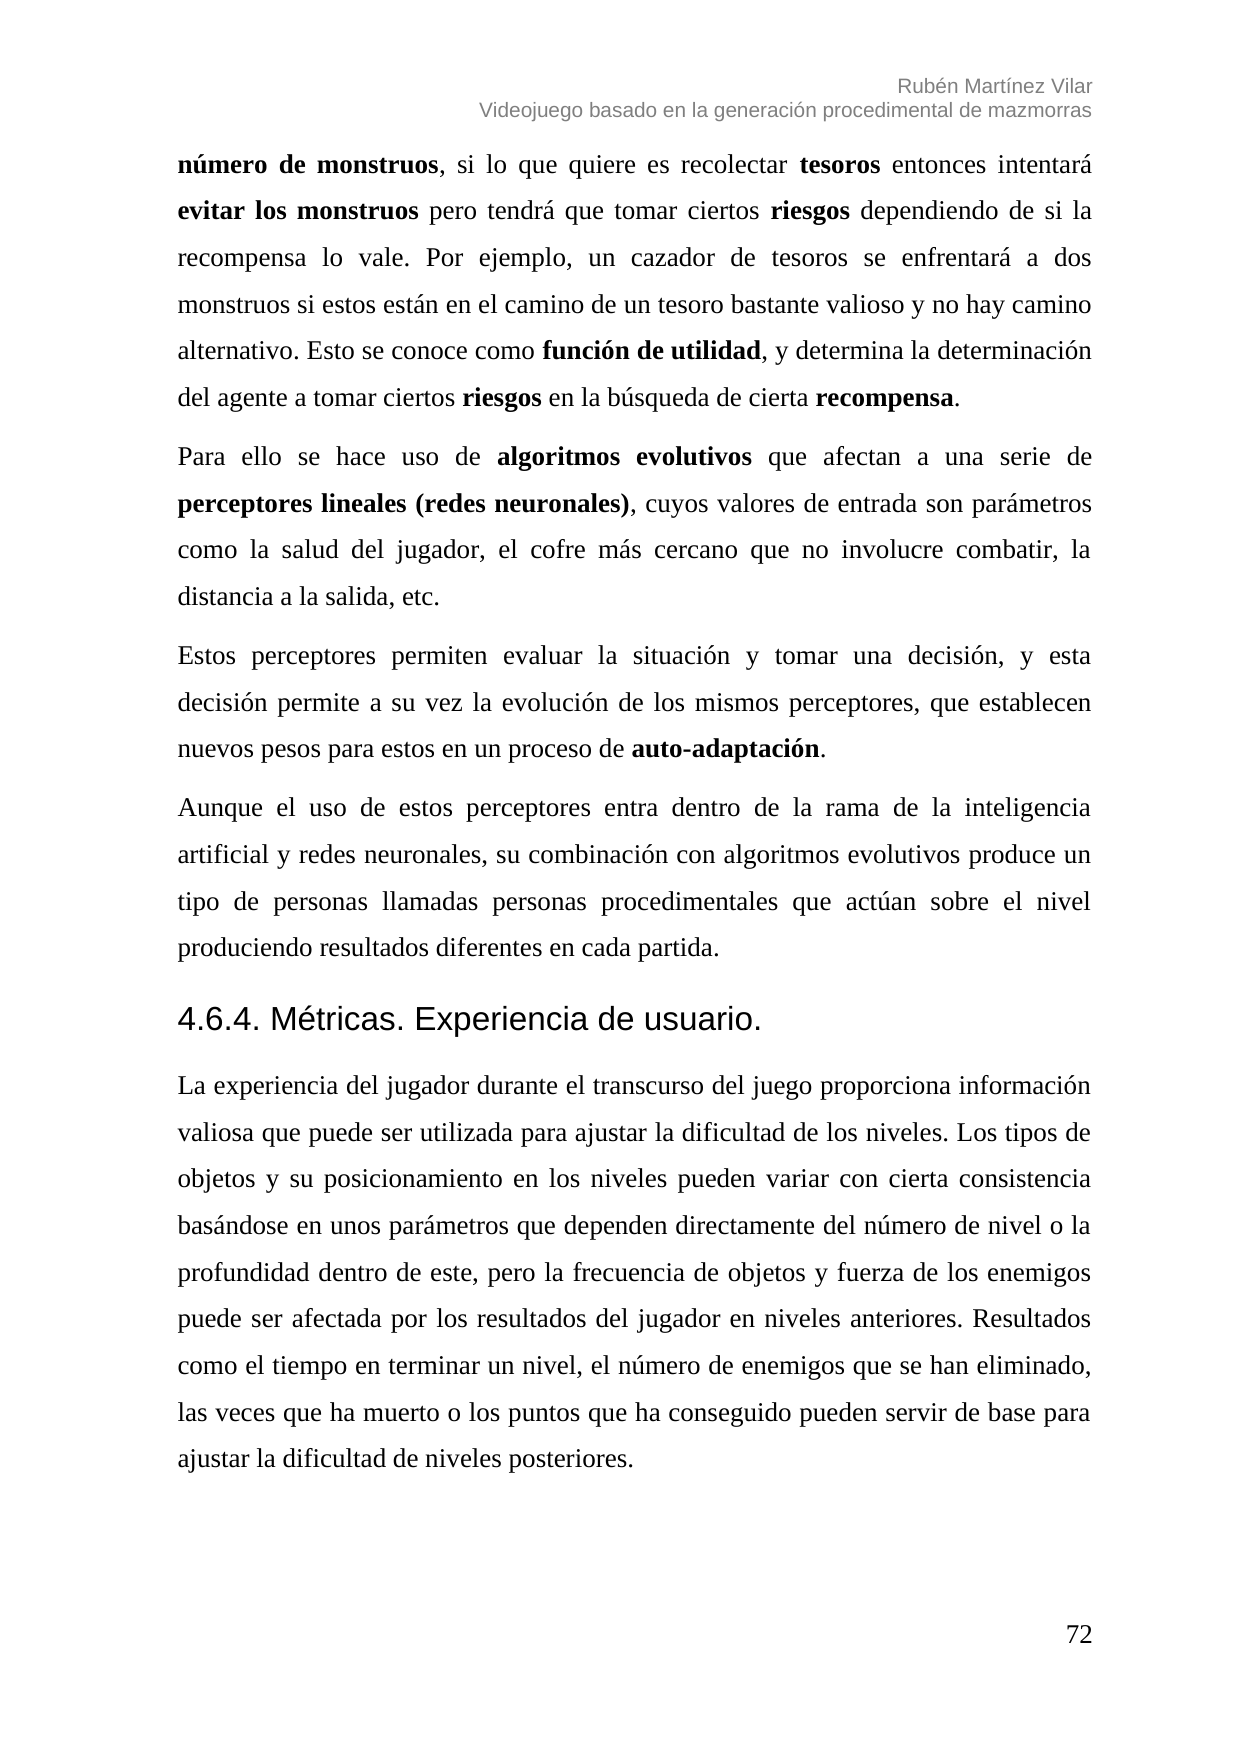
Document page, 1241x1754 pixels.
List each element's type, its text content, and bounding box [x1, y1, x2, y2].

subtitle Métricas. Experiencia de usuario. [177, 999, 1092, 1037]
text La experiencia del jugador durante el transcurso del juego proporciona información valiosa que puede ser utilizada para ajustar la dificultad de los niveles. Los tipos de objetos y su posicionamiento en los niveles pueden variar con cierta consistencia basándose en unos parámetros que dependen directamente del número de nivel o la profundidad dentro de este, pero la frecuencia de objetos y fuerza de los enemigos puede ser afectada por los resultados del jugador en niveles anteriores. Resultados como el tiempo en terminar un nivel, el número de enemigos que se han eliminado, las veces que ha muerto o los puntos que ha conseguido pueden servir de base para ajustar la dificultad de niveles posteriores. [177, 1069, 1092, 1473]
text Para ello se hace uso de algoritmos evolutivos que afectan a una serie de perceptores lineales (redes neuronales), cuyos valores de entrada son parámetros como la salud del jugador, el cofre más cercano que no involucre combatir, la distancia a la salida, etc. [177, 440, 1092, 611]
text Estos perceptores permiten evaluar la situación y tomar una decisión, y esta decisión permite a su vez la evolución de los mismos perceptores, que establecen nuevos pesos para estos en un proceso de auto-adaptación. [177, 639, 1092, 764]
text Aunque el uso de estos perceptores entra dentro de la rama de la inteligencia artificial y redes neuronales, su combinación con algoritmos evolutivos produce un tipo de personas llamadas personas procedimentales que actúan sobre el nivel produciendo resultados diferentes en cada partida. [177, 792, 1092, 963]
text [177, 148, 1092, 412]
